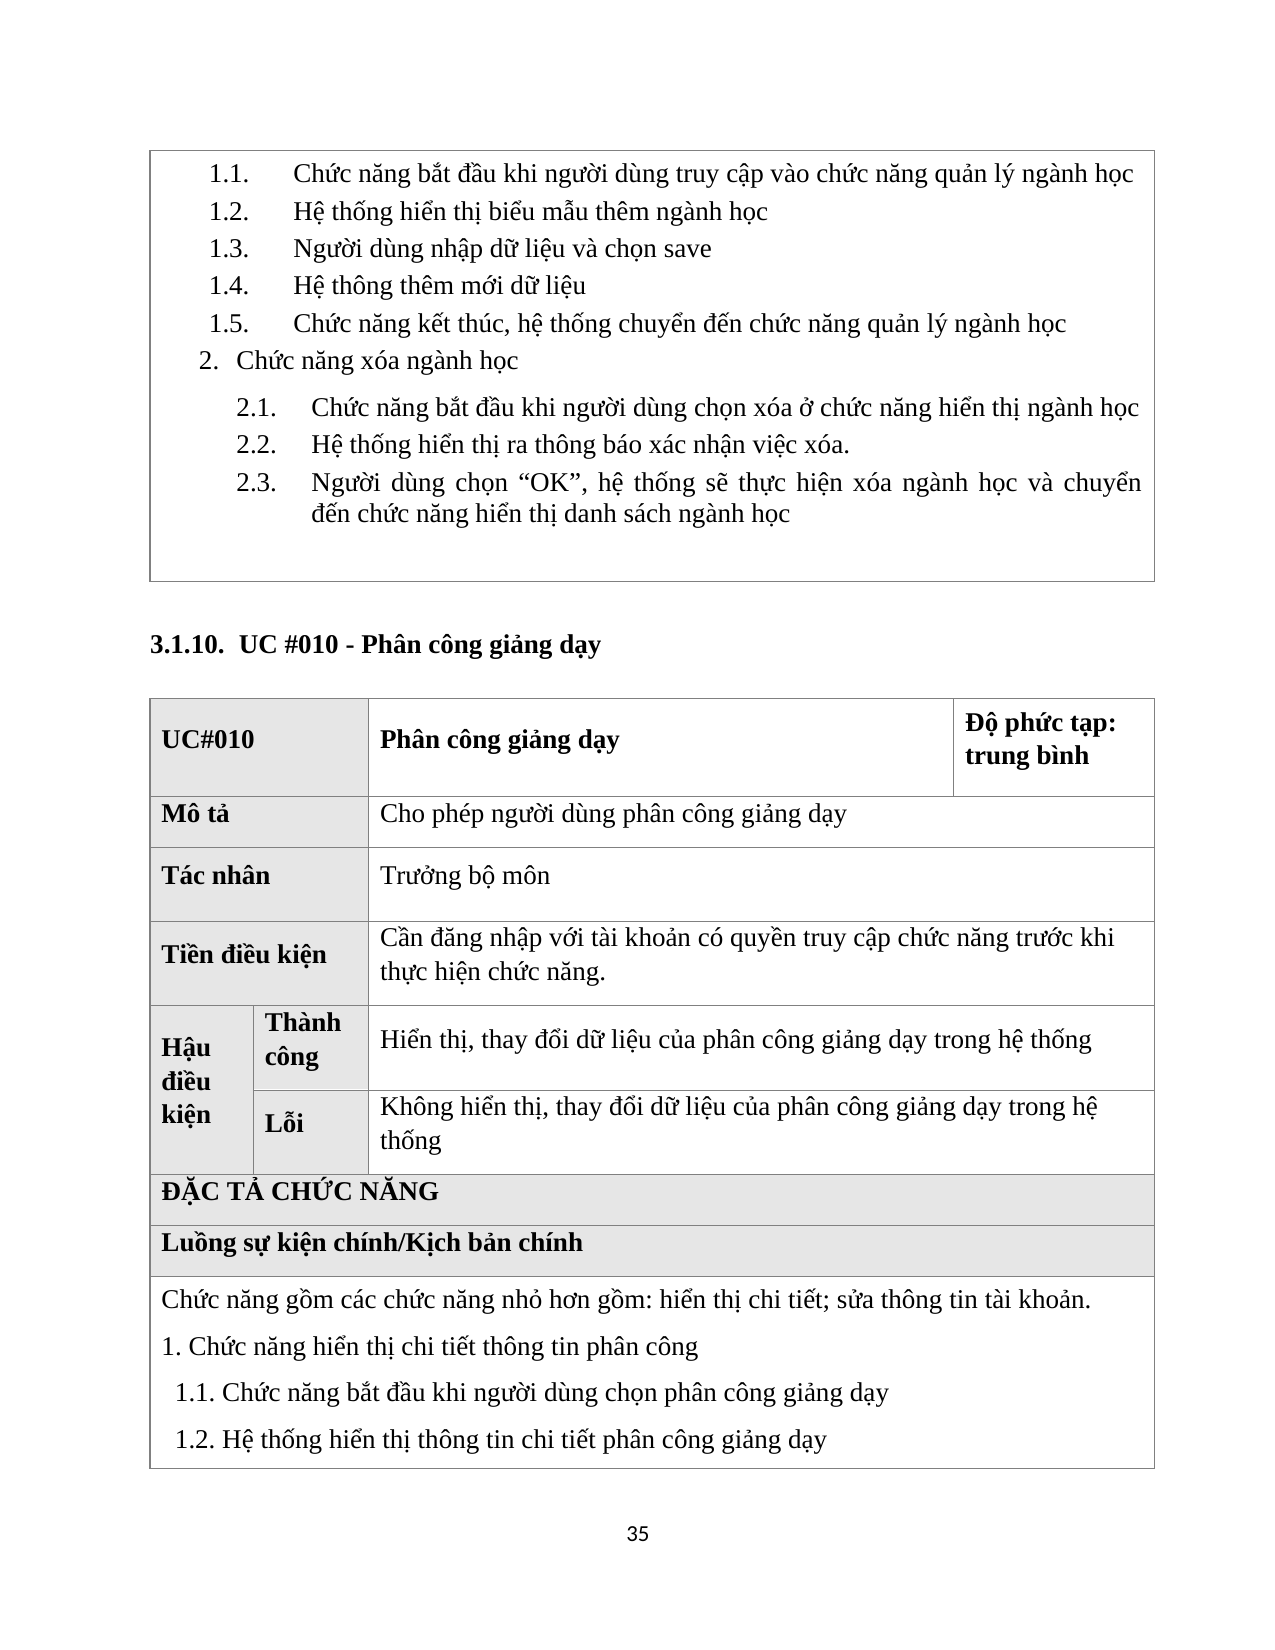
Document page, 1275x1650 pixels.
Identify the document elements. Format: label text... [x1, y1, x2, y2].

table_cell ĐẶC TẢ CHỨC NĂNG [151, 1175, 1154, 1225]
table_cell Tác nhân [151, 848, 368, 921]
table_cell Hậu điều kiện [151, 1006, 253, 1174]
table_cell Luồng sự kiện chính/Kịch bản chính [151, 1226, 1154, 1276]
table_cell Không hiển thị, thay đổi dữ liệu của phân công giảng dạy trong hệ thống [369, 1091, 1154, 1174]
table_cell Cho phép người dùng phân công giảng dạy [369, 797, 1154, 847]
table_cell Mô tả [151, 797, 368, 847]
list UC #010 - Phân công giảng dạy [150, 627, 1125, 659]
table_cell Tiền điều kiện [151, 922, 368, 1005]
table_header Phân công giảng dạy [369, 699, 953, 796]
table_cell Cần đăng nhập với tài khoản có quyền truy cập chức năng trước khi thực hiện chức năng. [369, 922, 1154, 1005]
table_cell Thành công [254, 1006, 368, 1089]
table_header Độ phức tạp: trung bình [954, 699, 1154, 796]
table_cell Trưởng bộ môn [369, 848, 1154, 921]
table_cell Hiển thị, thay đổi dữ liệu của phân công giảng dạy trong hệ thống [369, 1006, 1154, 1089]
table_header UC#010 [151, 699, 368, 796]
table_cell Lỗi [254, 1091, 368, 1174]
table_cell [151, 1277, 1154, 1468]
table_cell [151, 151, 1154, 581]
